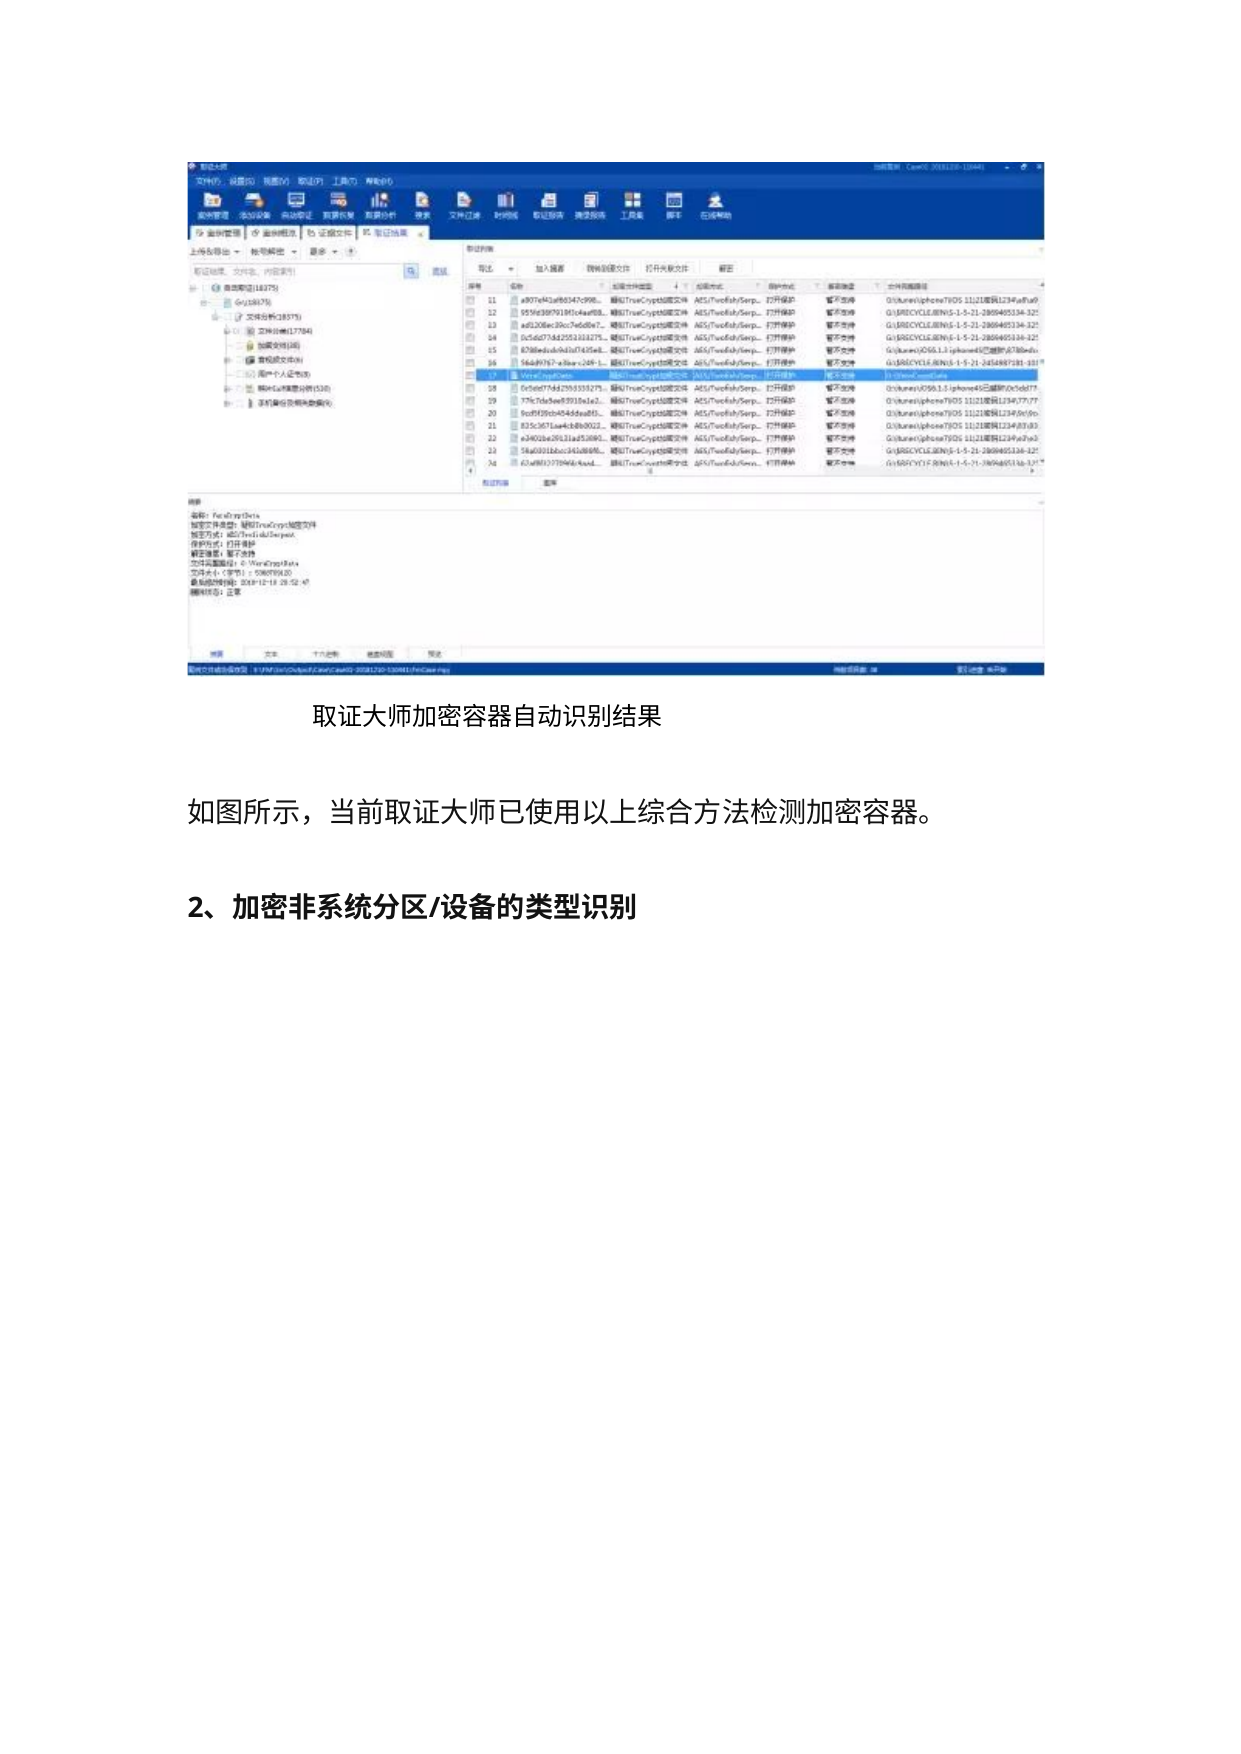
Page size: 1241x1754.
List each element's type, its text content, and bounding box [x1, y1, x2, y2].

text 2、加密非系统分区/设备的类型识别 [187, 873, 1053, 938]
picture [187, 162, 1046, 677]
text 如图所示，当前取证大师已使用以上综合方法检测加密容器。 [187, 778, 1053, 843]
